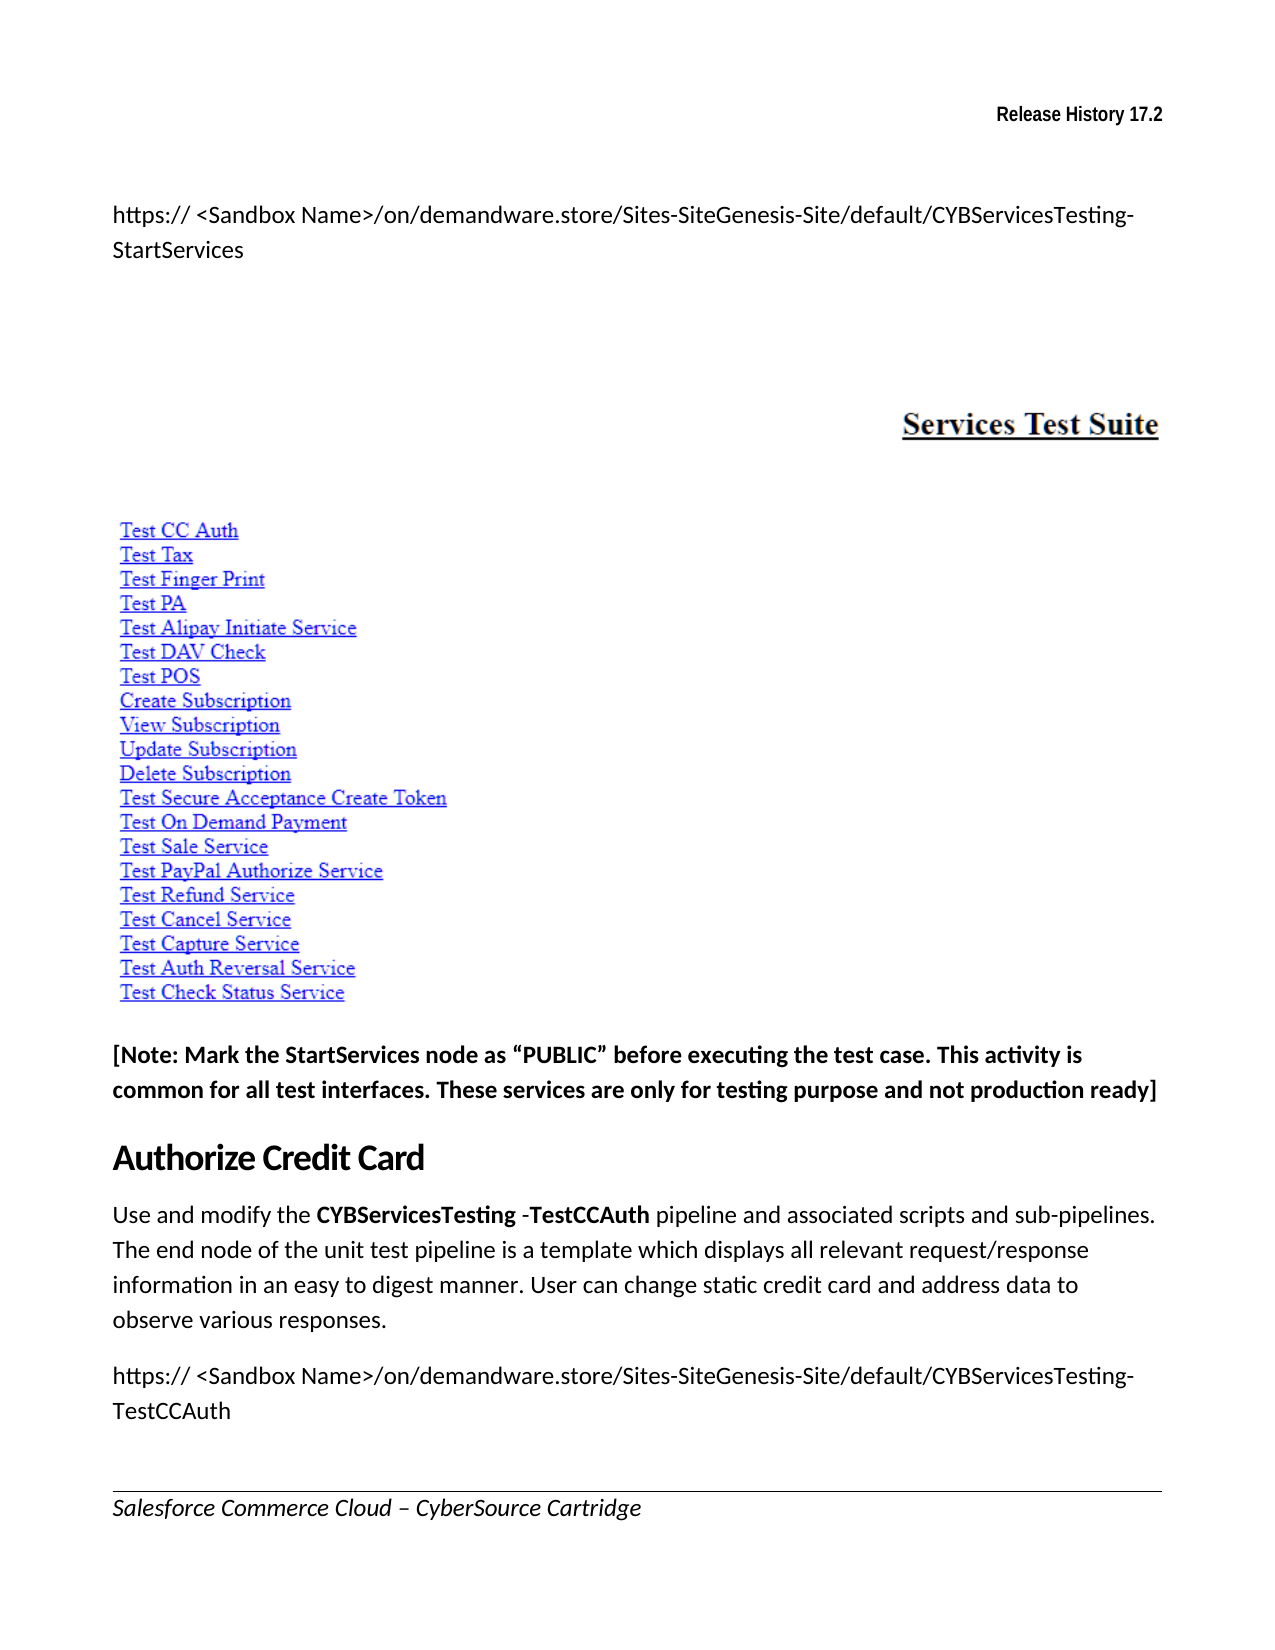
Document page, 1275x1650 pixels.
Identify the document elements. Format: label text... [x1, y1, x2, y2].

subtitle Authorize Credit Card [112, 1134, 1162, 1180]
text https:// <Sandbox Name>/on/demandware.store/Sites-SiteGenesis-Site/default/CYBServicesTesting-TestCCAuth [112, 1360, 1162, 1426]
text [Note: Mark the StartServices node as “PUBLIC” before executing the test case. This activity is common for all test interfaces. These services are only for testing purpose and not production ready] [112, 1039, 1162, 1104]
picture [112, 401, 1163, 1014]
text https:// <Sandbox Name>/on/demandware.store/Sites-SiteGenesis-Site/default/CYBServicesTesting-StartServices [112, 199, 1162, 264]
text Use and modify the CYBServicesTesting -TestCCAuth pipeline and associated scripts and sub-pipelines. The end node of the unit test pipeline is a template which displays all relevant request/response information in an easy to digest manner. User can change static credit card and address data to observe various responses. [112, 1199, 1162, 1335]
